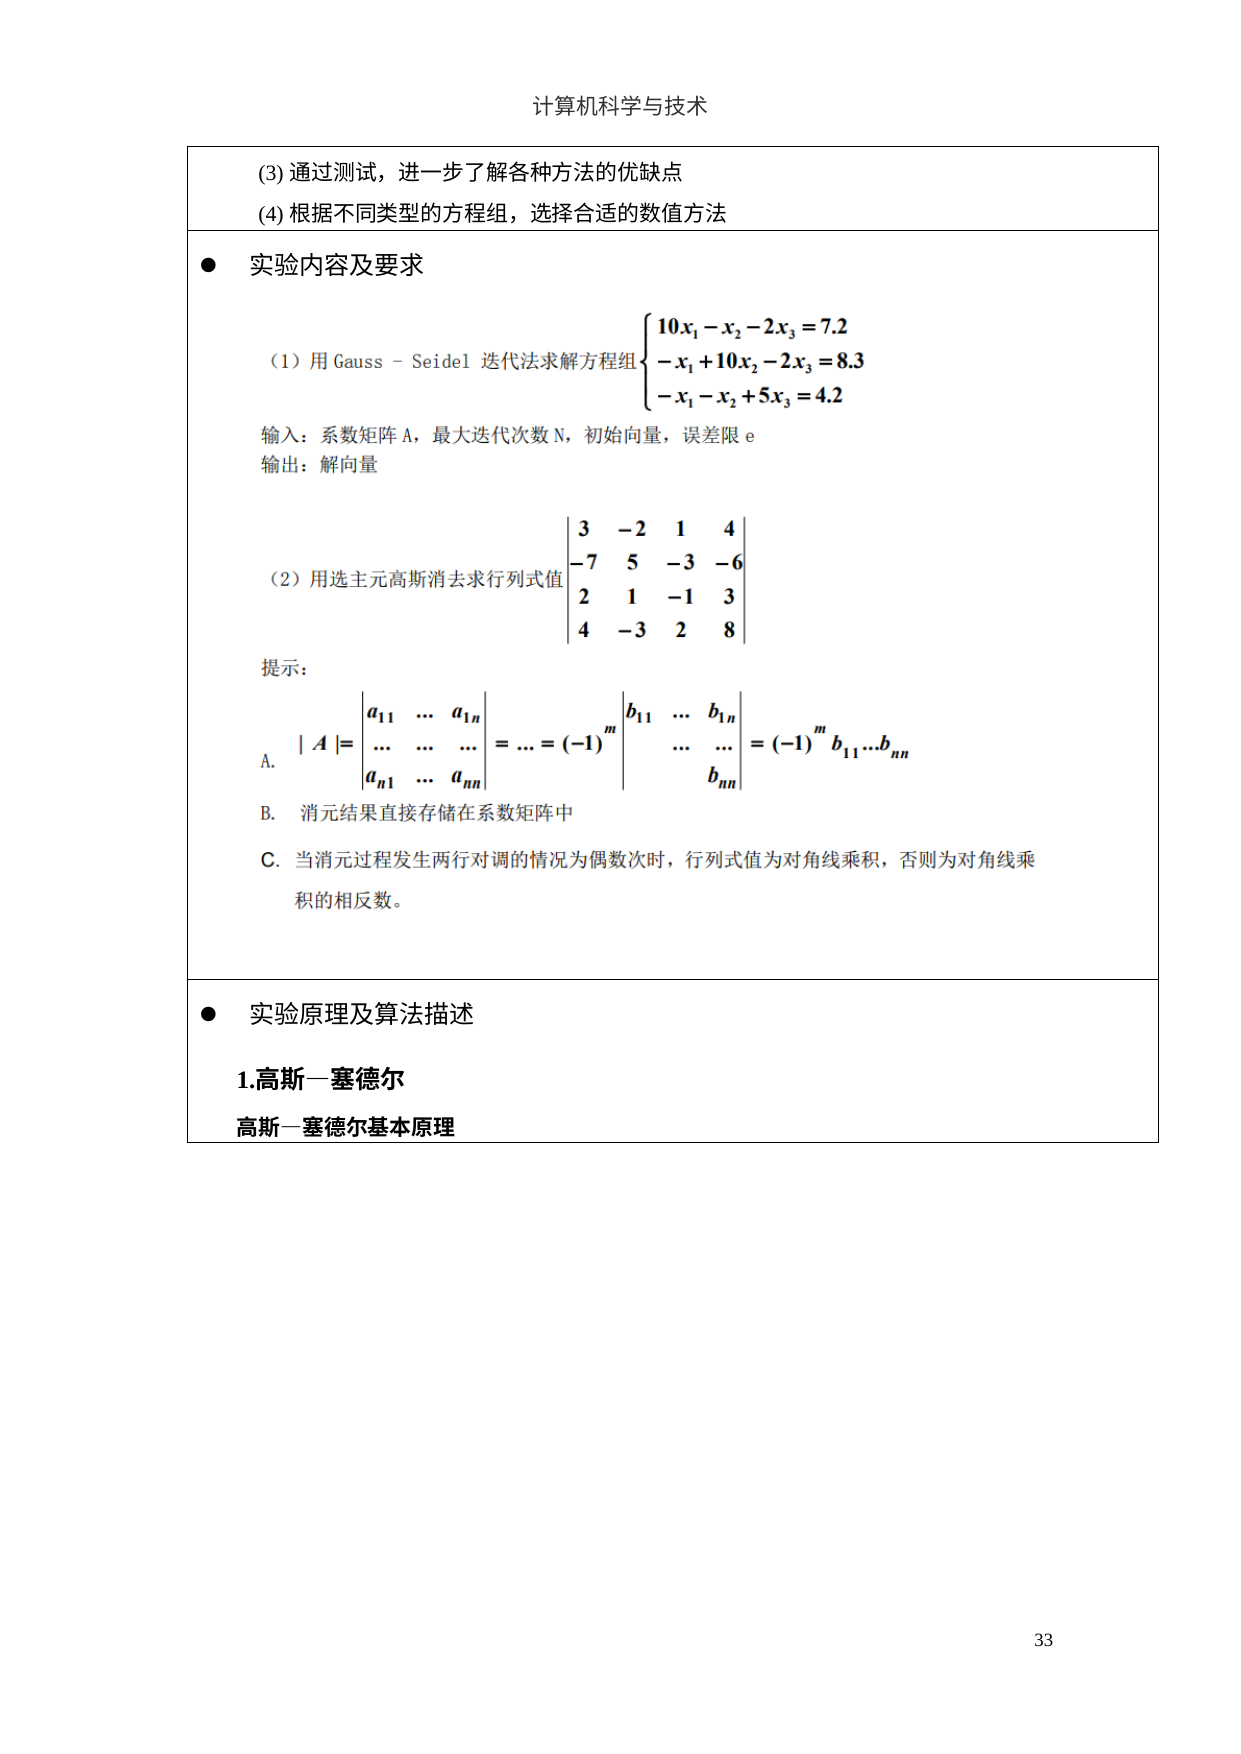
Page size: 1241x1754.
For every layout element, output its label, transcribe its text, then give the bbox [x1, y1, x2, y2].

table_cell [188, 147, 1158, 230]
table_cell 实验内容及要求 [188, 231, 1158, 979]
table_cell 实验原理及算法描述 1.高斯—塞德尔 高斯—塞德尔基本原理 高斯—塞德尔算法流程 第一步： 分解系数矩阵 第二步： 由迭代公式 解决G，b . 第三步： 迭代 第四步： 达到精度或最大迭代次数后输出 2.选主元高斯消去法 选主元高斯消去法基本原理 选主元高斯消去法算法流程 [188, 980, 1158, 1142]
picture [236, 296, 1049, 948]
